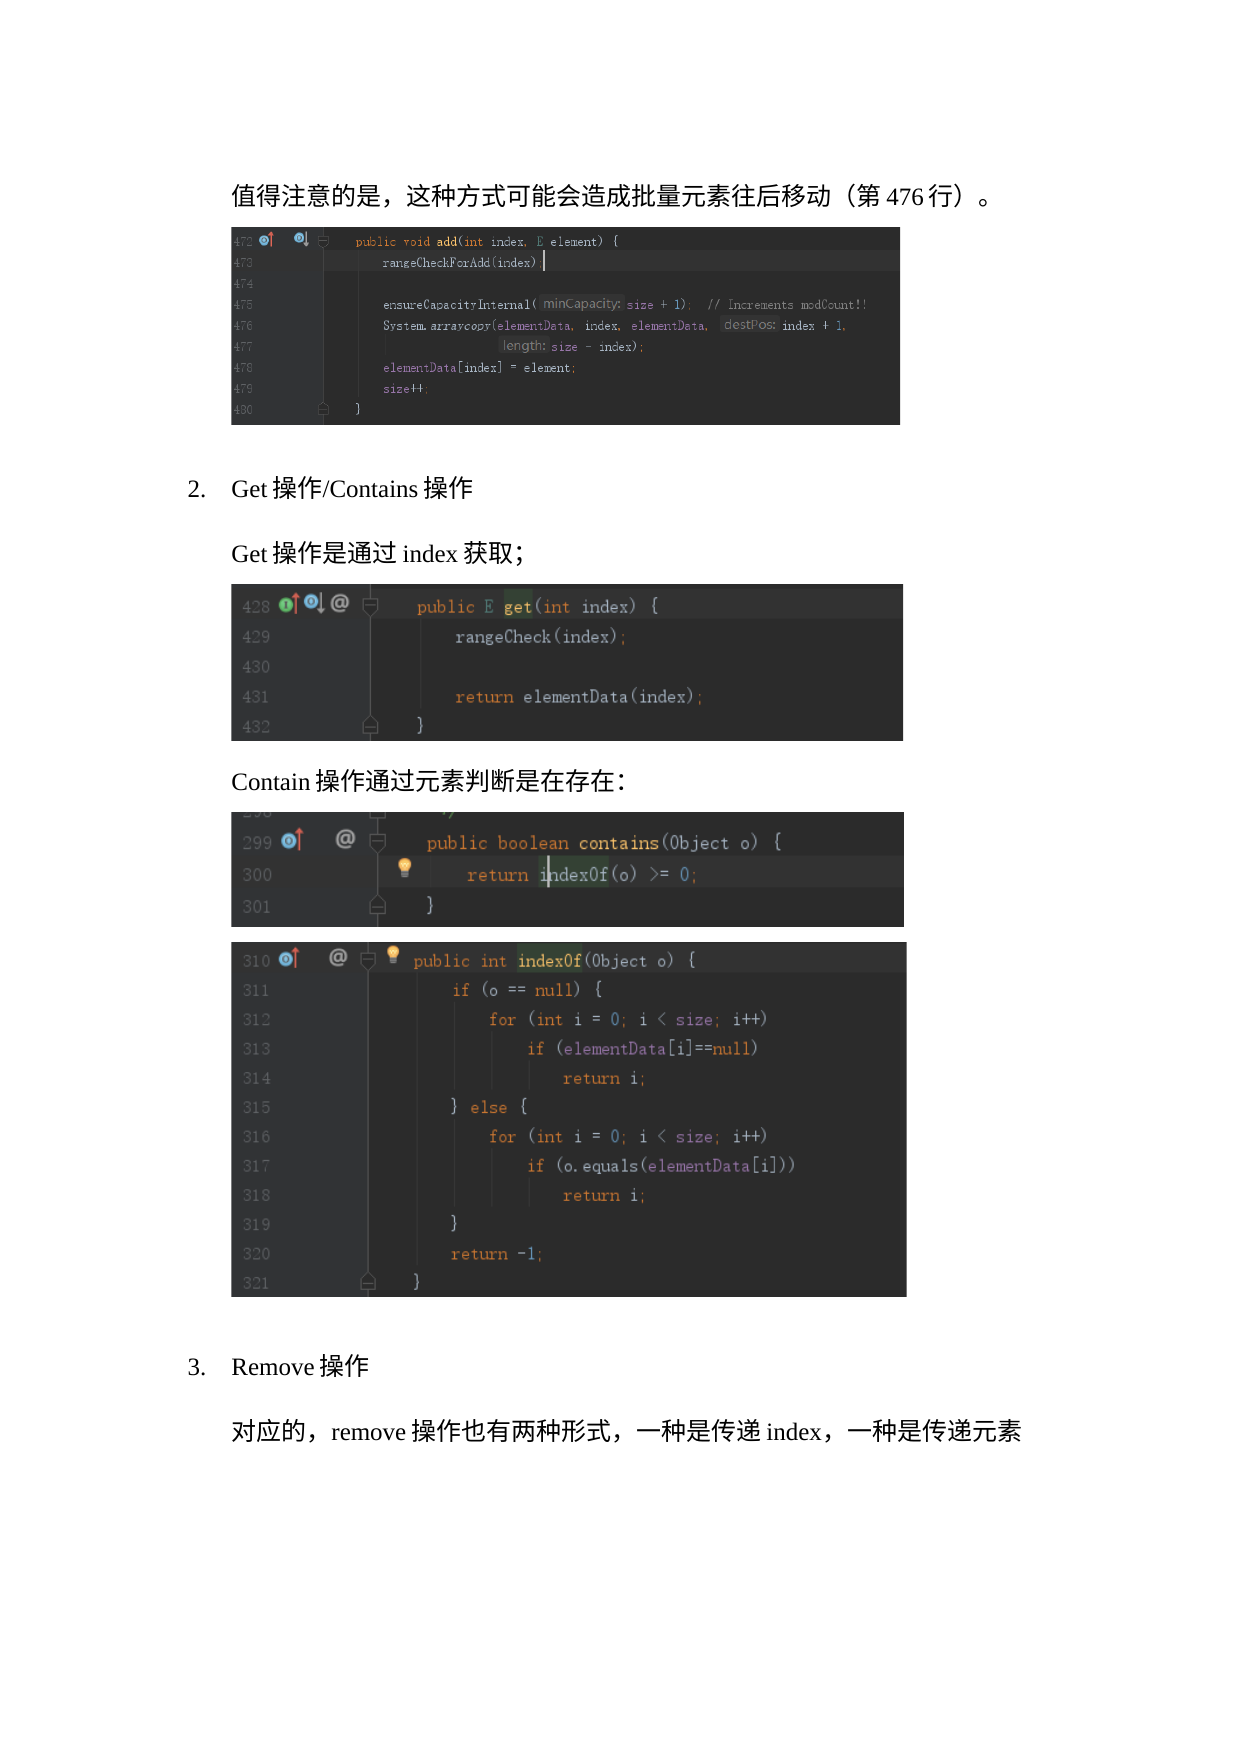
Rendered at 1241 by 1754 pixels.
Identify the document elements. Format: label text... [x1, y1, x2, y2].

picture [231, 942, 907, 1297]
picture [231, 227, 901, 425]
list Contain操作通过元素判断是在存在： [231, 747, 1053, 812]
list Get操作是通过index获取； [231, 519, 1053, 584]
list 对应的，remove操作也有两种形式，一种是传递index，一种是传递元素 [231, 1397, 1053, 1462]
picture [231, 584, 904, 741]
list Get操作/Contains操作 [187, 454, 1053, 519]
list Remove操作 [187, 1332, 1053, 1397]
picture [231, 812, 904, 927]
list 值得注意的是，这种方式可能会造成批量元素往后移动（第476行）。 [231, 162, 1053, 227]
